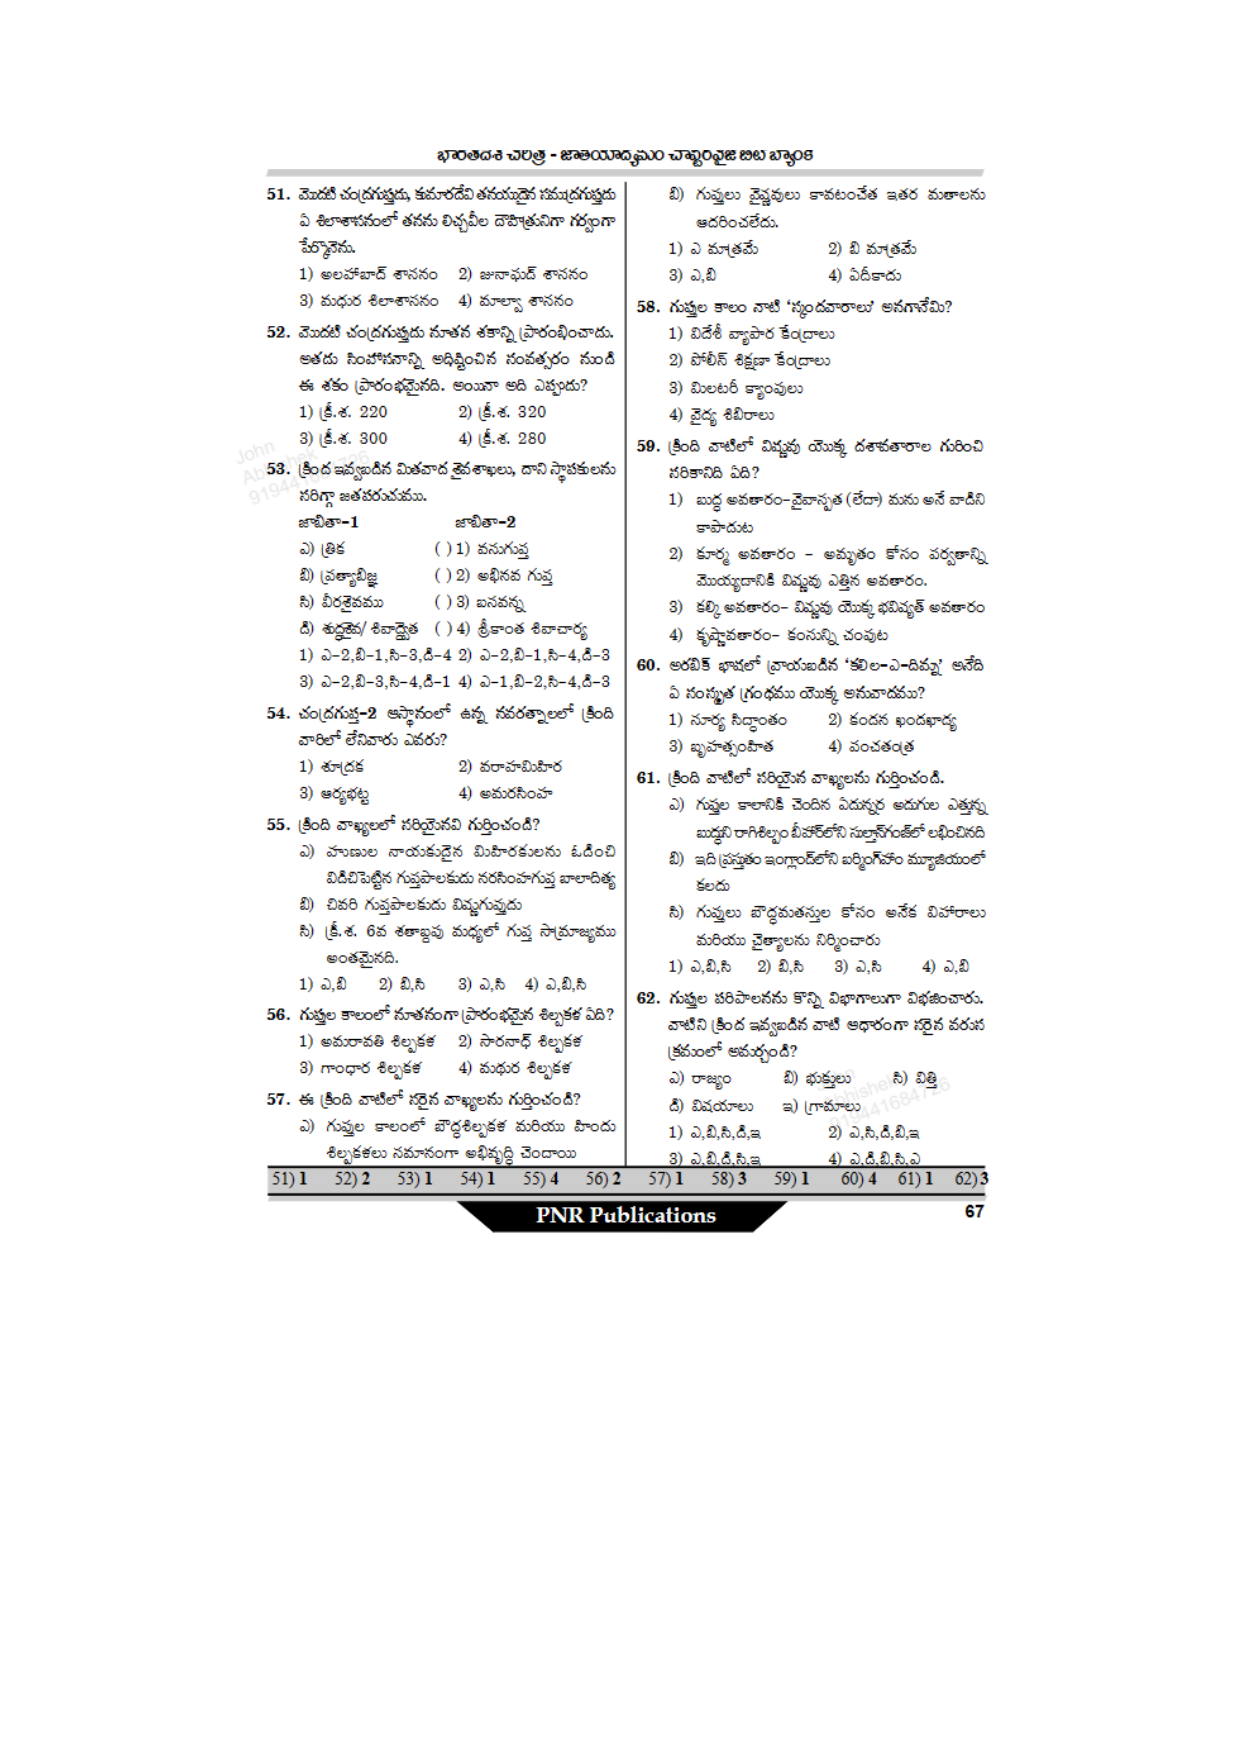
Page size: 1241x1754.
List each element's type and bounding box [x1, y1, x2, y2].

picture [150, 150, 1091, 1253]
